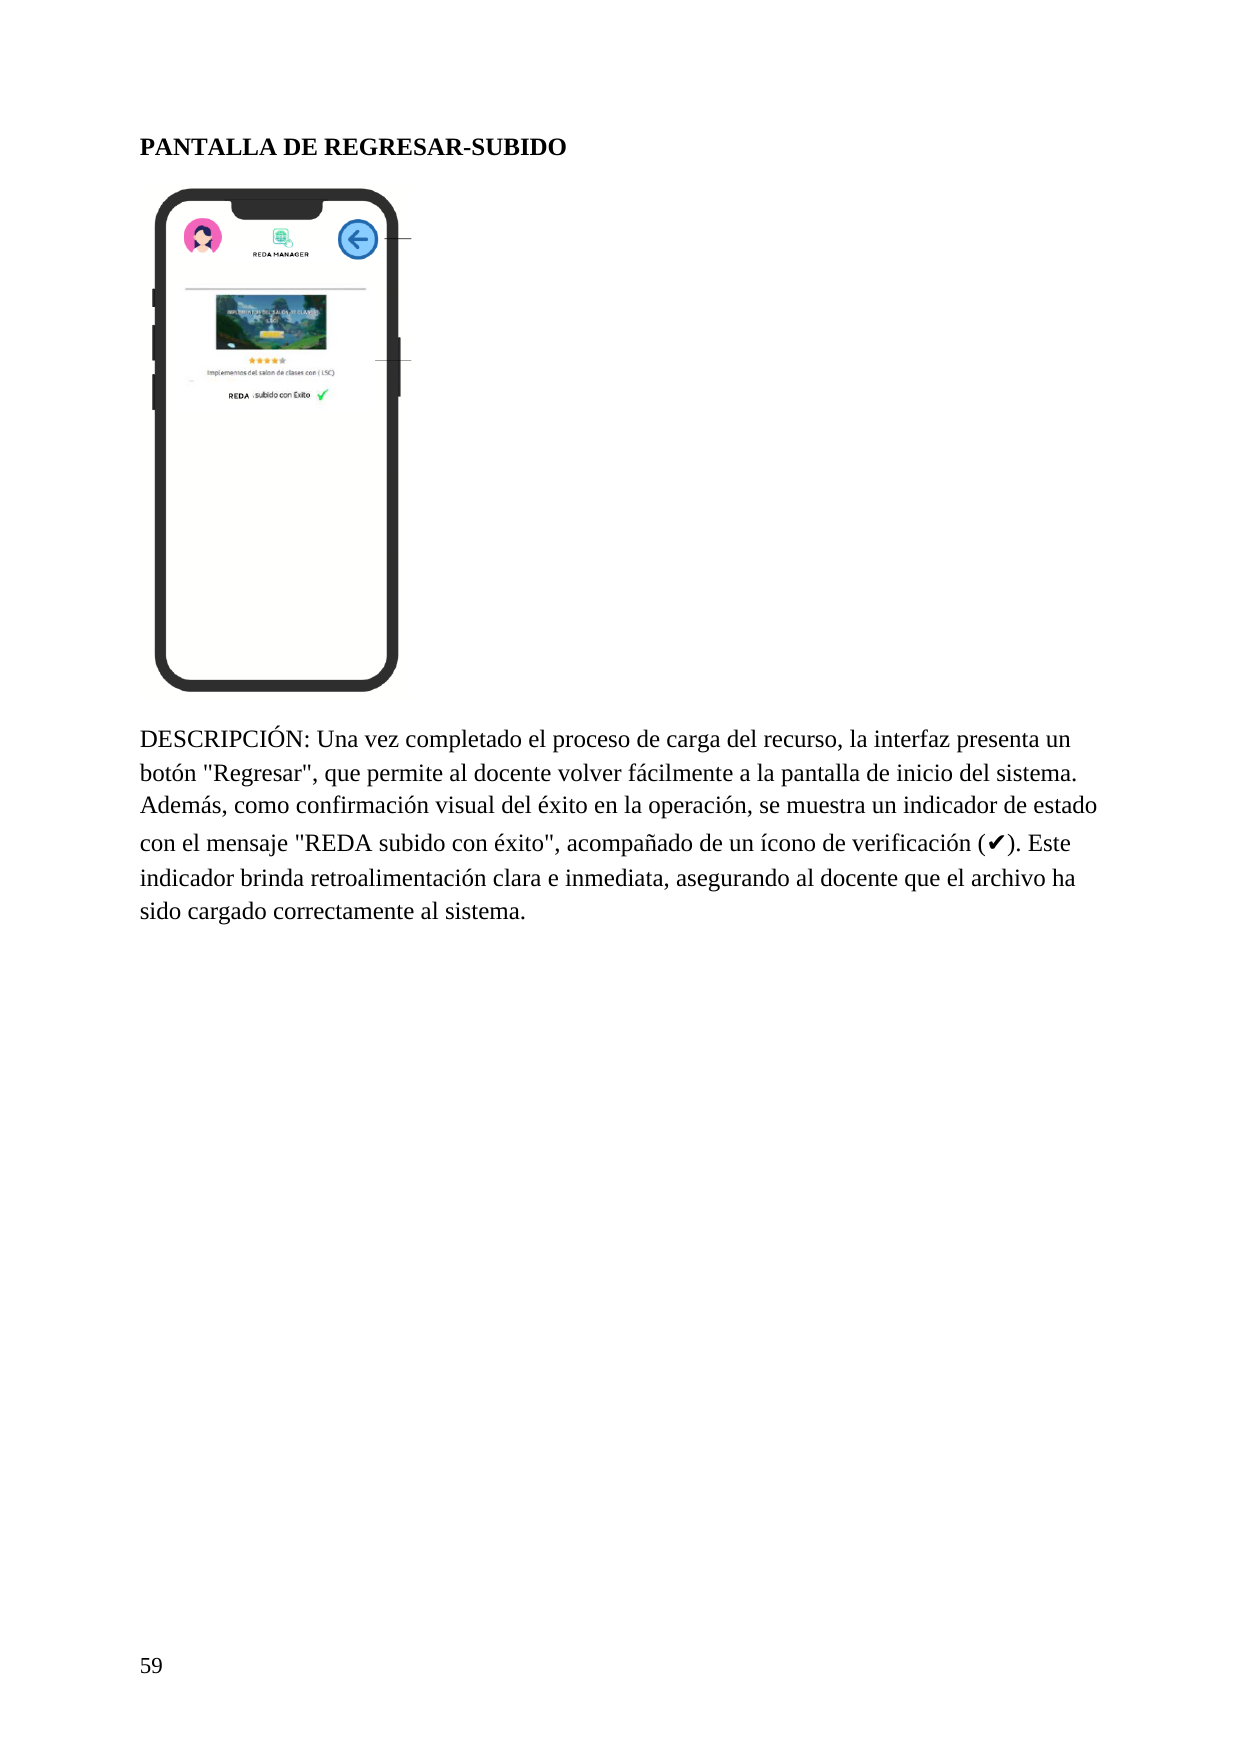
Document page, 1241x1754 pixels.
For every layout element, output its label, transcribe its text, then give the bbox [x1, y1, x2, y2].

text PANTALLA DE REGRESAR-SUBIDO [139, 132, 1101, 161]
text DESCRIPCIÓN: Una vez completado el proceso de carga del recurso, la interfaz presenta un botón "Regresar", que permite al docente volver fácilmente a la pantalla de inicio del sistema. Además, como confirmación visual del éxito en la operación, se muestra un indicador de estado con el mensaje "REDA subido con éxito", acompañado de un ícono de verificación (✔). Este indicador brinda retroalimentación clara e inmediata, asegurando al docente que el archivo ha sido cargado correctamente al sistema. [139, 724, 1101, 924]
picture [139, 185, 412, 700]
